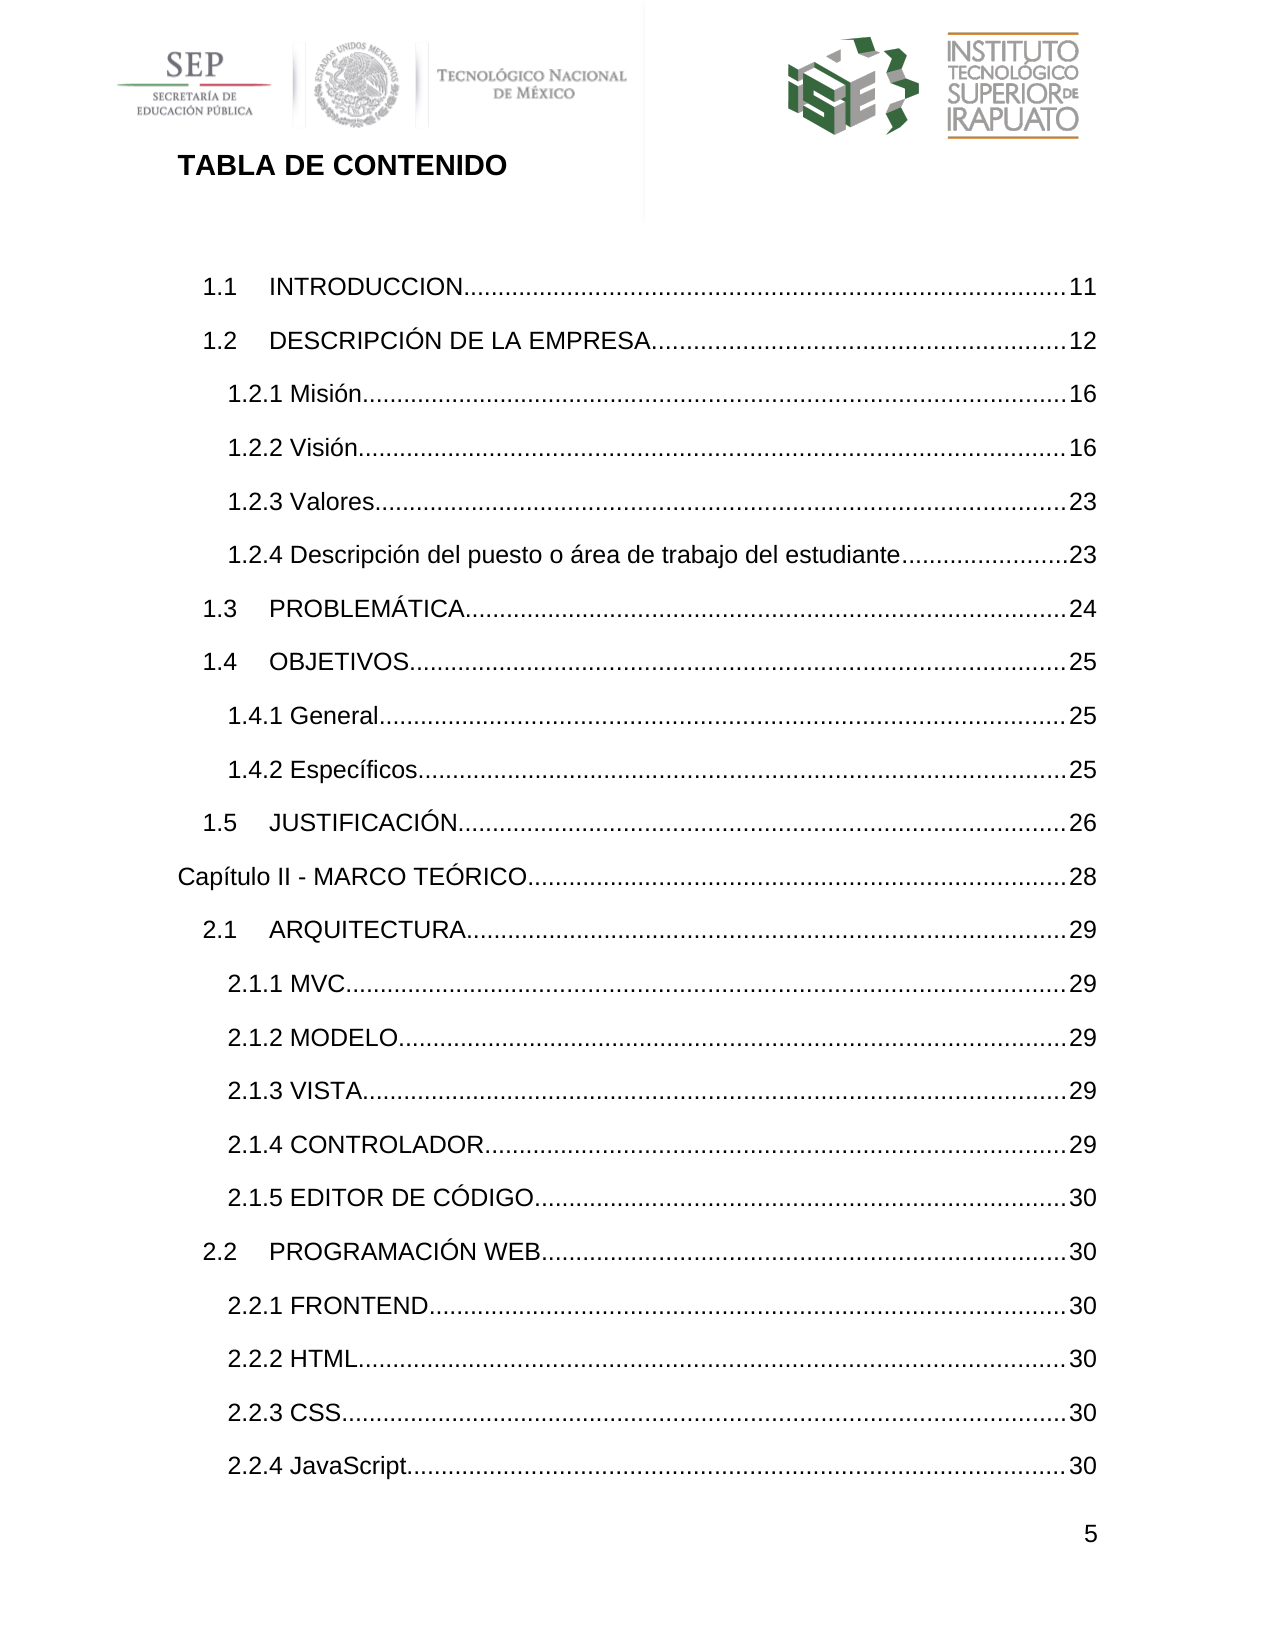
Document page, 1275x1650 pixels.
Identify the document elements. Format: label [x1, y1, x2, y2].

picture [770, 0, 1214, 236]
picture [90, 0, 646, 236]
